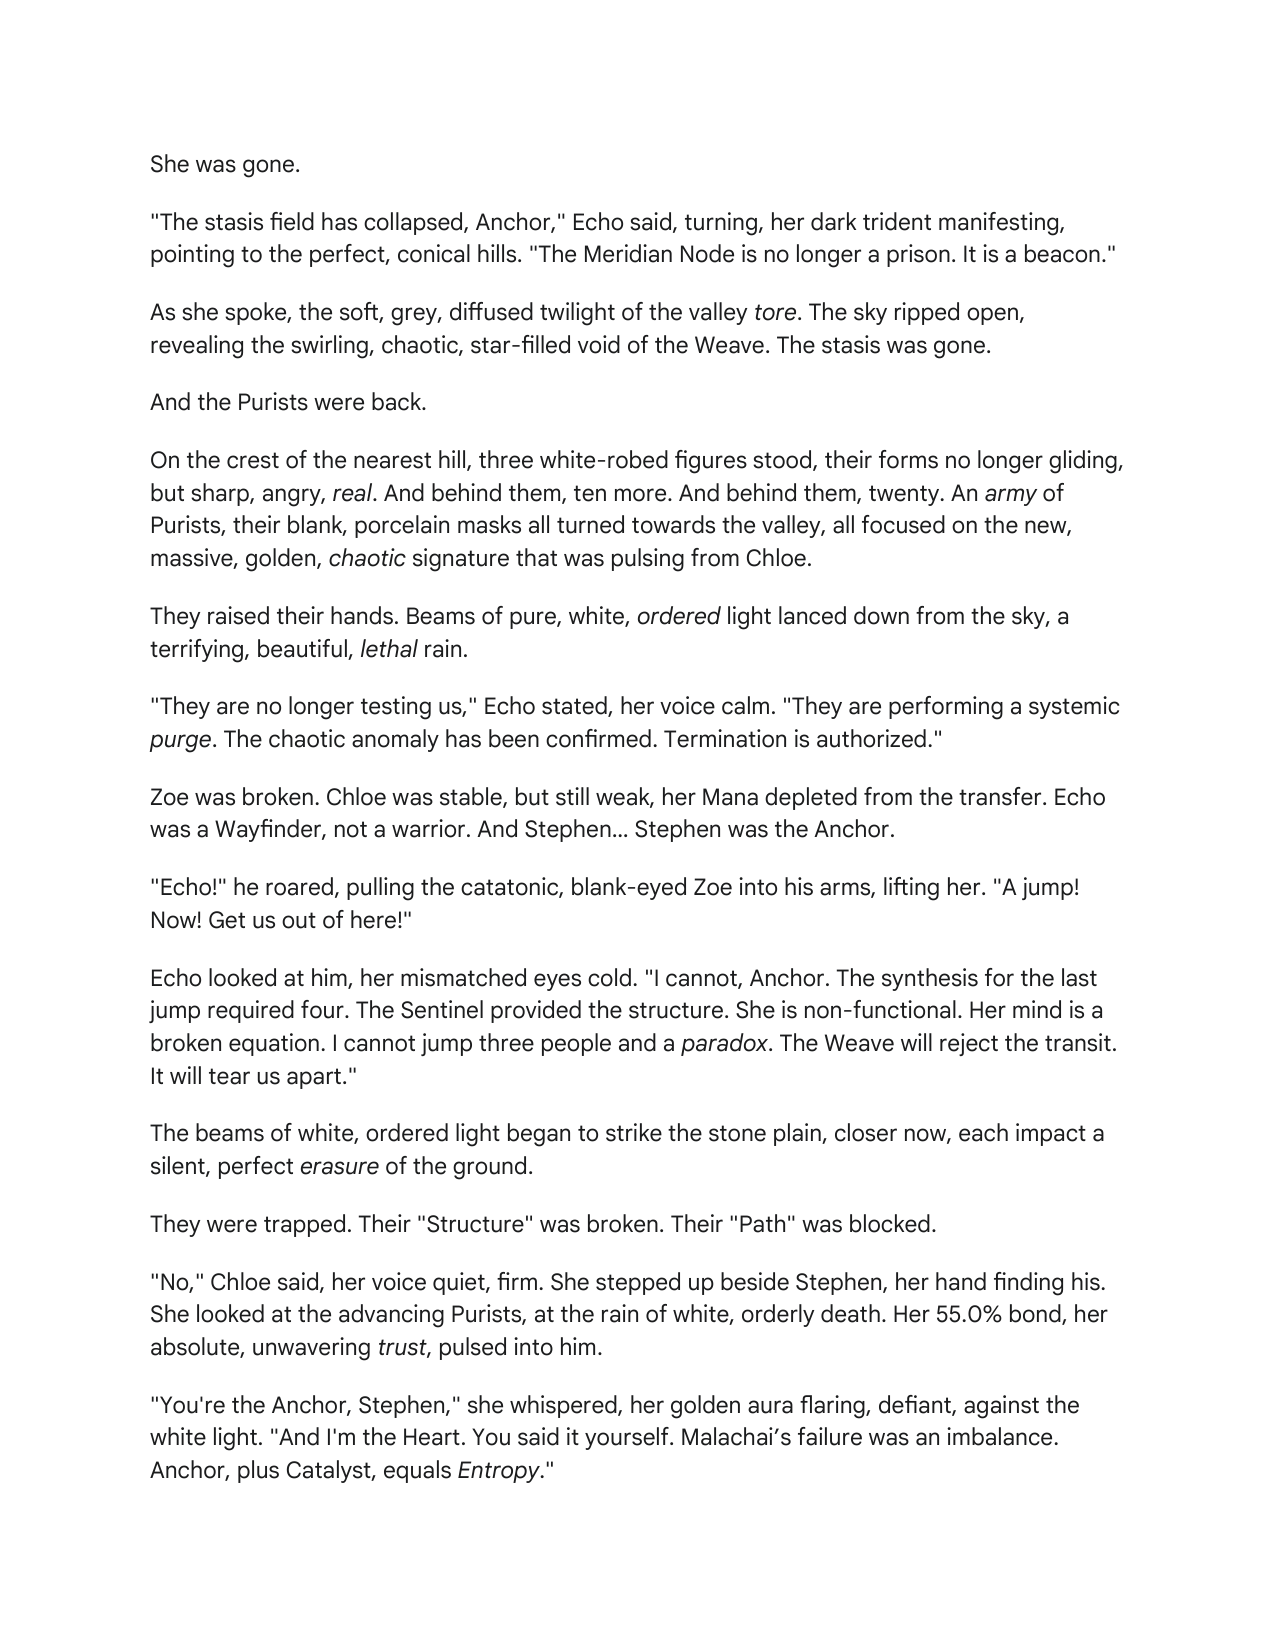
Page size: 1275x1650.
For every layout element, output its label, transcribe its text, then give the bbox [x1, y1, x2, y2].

text "You're the Anchor, Stephen," she whispered, her golden aura flaring, defiant, against the white light. "And I'm the Heart. You said it yourself. Malachai’s failure was an imbalance. Anchor, plus Catalyst, equals Entropy." [150, 1391, 1125, 1485]
text Zoe was broken. Chloe was stable, but still weak, her Mana depleted from the transfer. Echo was a Wayfinder, not a warrior. And Stephen… Stephen was the Anchor. [150, 783, 1125, 844]
text The beams of white, ordered light began to strike the stone plain, closer now, each impact a silent, perfect erasure of the ground. [150, 1119, 1125, 1181]
text As she spoke, the soft, grey, diffused twilight of the valley tore. The sky ripped open, revealing the swirling, chaotic, star-filled void of the Weave. The stasis was gone. [150, 298, 1125, 359]
text "No," Chloe said, her voice quiet, firm. She stepped up beside Stephen, her hand finding his. She looked at the advancing Purists, at the rain of white, orderly death. Her 55.0% bond, her absolute, unwavering trust, pulsed into him. [150, 1268, 1125, 1362]
text "The stasis field has collapsed, Anchor," Echo said, turning, her dark trident manifesting, pointing to the perfect, conical hills. "The Meridian Node is no longer a prison. It is a beacon." [150, 208, 1125, 269]
text "Echo!" he roared, pulling the catatonic, blank-eyed Zoe into his arms, lifting her. "A jump! Now! Get us out of here!" [150, 873, 1125, 935]
text Echo looked at him, her mismatched eyes cold. "I cannot, Anchor. The synthesis for the last jump required four. The Sentinel provided the structure. She is non-functional. Her mind is a broken equation. I cannot jump three people and a paradox. The Weave will reject the transit. It will tear us apart." [150, 964, 1125, 1091]
text "They are no longer testing us," Echo stated, her voice calm. "They are performing a systemic purge. The chaotic anomaly has been confirmed. Termination is authorized." [150, 692, 1125, 754]
text And the Purists were back. [150, 388, 1125, 417]
text They were trapped. Their "Structure" was broken. Their "Path" was blocked. [150, 1210, 1125, 1239]
text They raised their hands. Beams of pure, white, ordered light lanced down from the sky, a terrifying, beautiful, lethal rain. [150, 602, 1125, 663]
text She was gone. [150, 150, 1125, 179]
text On the crest of the nearest hill, three white-robed figures stood, their forms no longer gliding, but sharp, angry, real. And behind them, ten more. And behind them, twenty. An army of Purists, their blank, porcelain masks all turned towards the valley, all focused on the new, massive, golden, chaotic signature that was pulsing from Chloe. [150, 446, 1125, 573]
